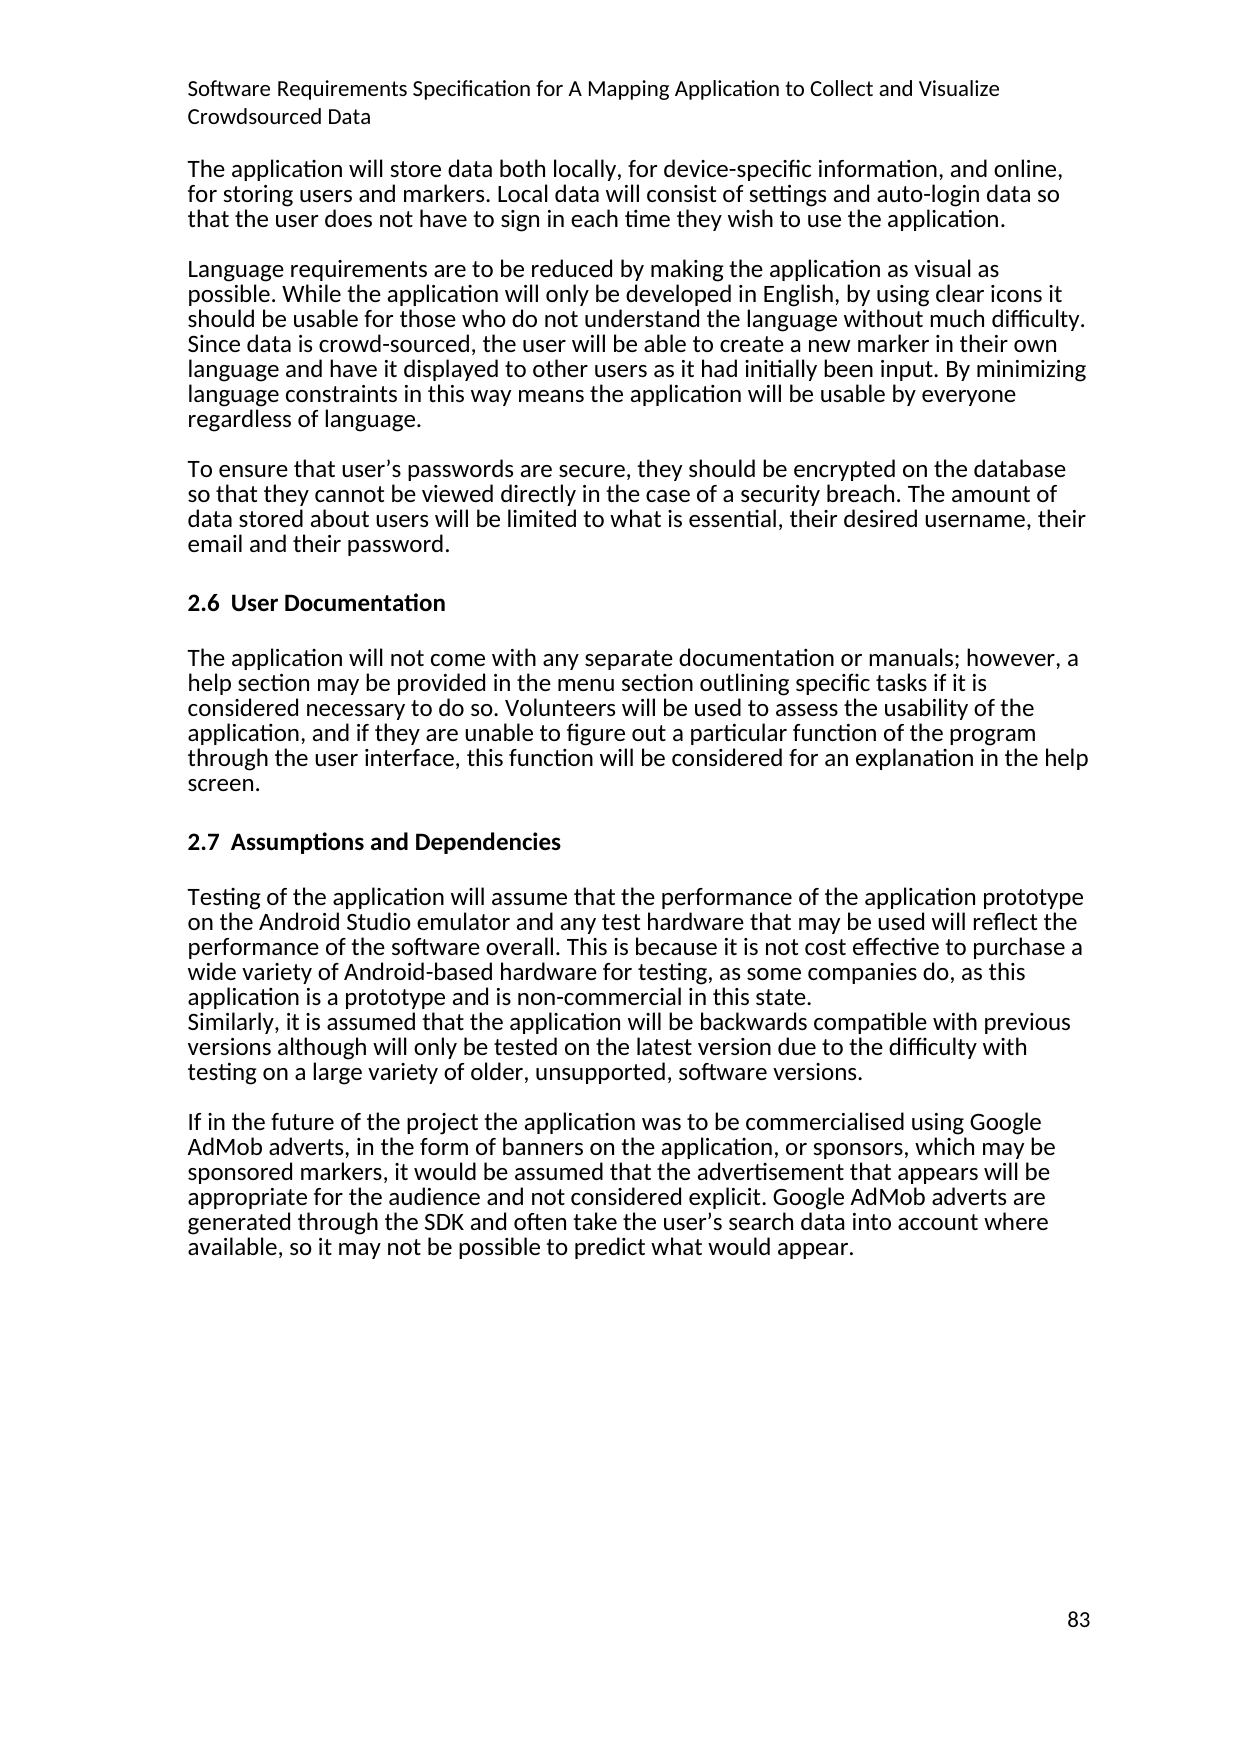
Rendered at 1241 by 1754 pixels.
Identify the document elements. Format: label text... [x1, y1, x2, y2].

text The application will store data both locally, for device-specific information, and online, for storing users and markers. Local data will consist of settings and auto-login data so that the user does not have to sign in each time they wish to use the application. [187, 158, 1090, 233]
text The application will not come with any separate documentation or manuals; however, a help section may be provided in the menu section outlining specific tasks if it is considered necessary to do so. Volunteers will be used to assess the usability of the application, and if they are unable to figure out a particular function of the program through the user interface, this function will be considered for an explanation in the help screen. [187, 647, 1090, 797]
text Language requirements are to be reduced by making the application as visual as possible. While the application will only be developed in English, by using clear icons it should be usable for those who do not understand the language without much difficulty. Since data is crowd-sourced, the user will be able to create a new marker in their own language and have it displayed to other users as it had initially been input. By minimizing language constraints in this way means the application will be usable by everyone regardless of language. [187, 258, 1090, 433]
list User Documentation [187, 587, 1090, 617]
text Testing of the application will assume that the performance of the application prototype on the Android Studio emulator and any test hardware that may be used will reflect the performance of the software overall. This is because it is not cost effective to purchase a wide variety of Android-based hardware for testing, as some companies do, as this application is a prototype and is non-commercial in this state. [187, 886, 1090, 1011]
text If in the future of the project the application was to be commercialised using Google AdMob adverts, in the form of banners on the application, or sponsors, which may be sponsored markers, it would be assumed that the advertisement that appears will be appropriate for the audience and not considered explicit. Google AdMob adverts are generated through the SDK and often take the user’s search data into account where available, so it may not be possible to predict what would appear. [187, 1111, 1090, 1261]
text To ensure that user’s passwords are secure, they should be encrypted on the database so that they cannot be viewed directly in the case of a security breach. The amount of data stored about users will be limited to what is essential, their desired username, their email and their password. [187, 458, 1090, 558]
text Similarly, it is assumed that the application will be backwards compatible with previous versions although will only be tested on the latest version due to the difficulty with testing on a large variety of older, unsupported, software versions. [187, 1011, 1090, 1086]
list Assumptions and Dependencies [187, 826, 1090, 856]
